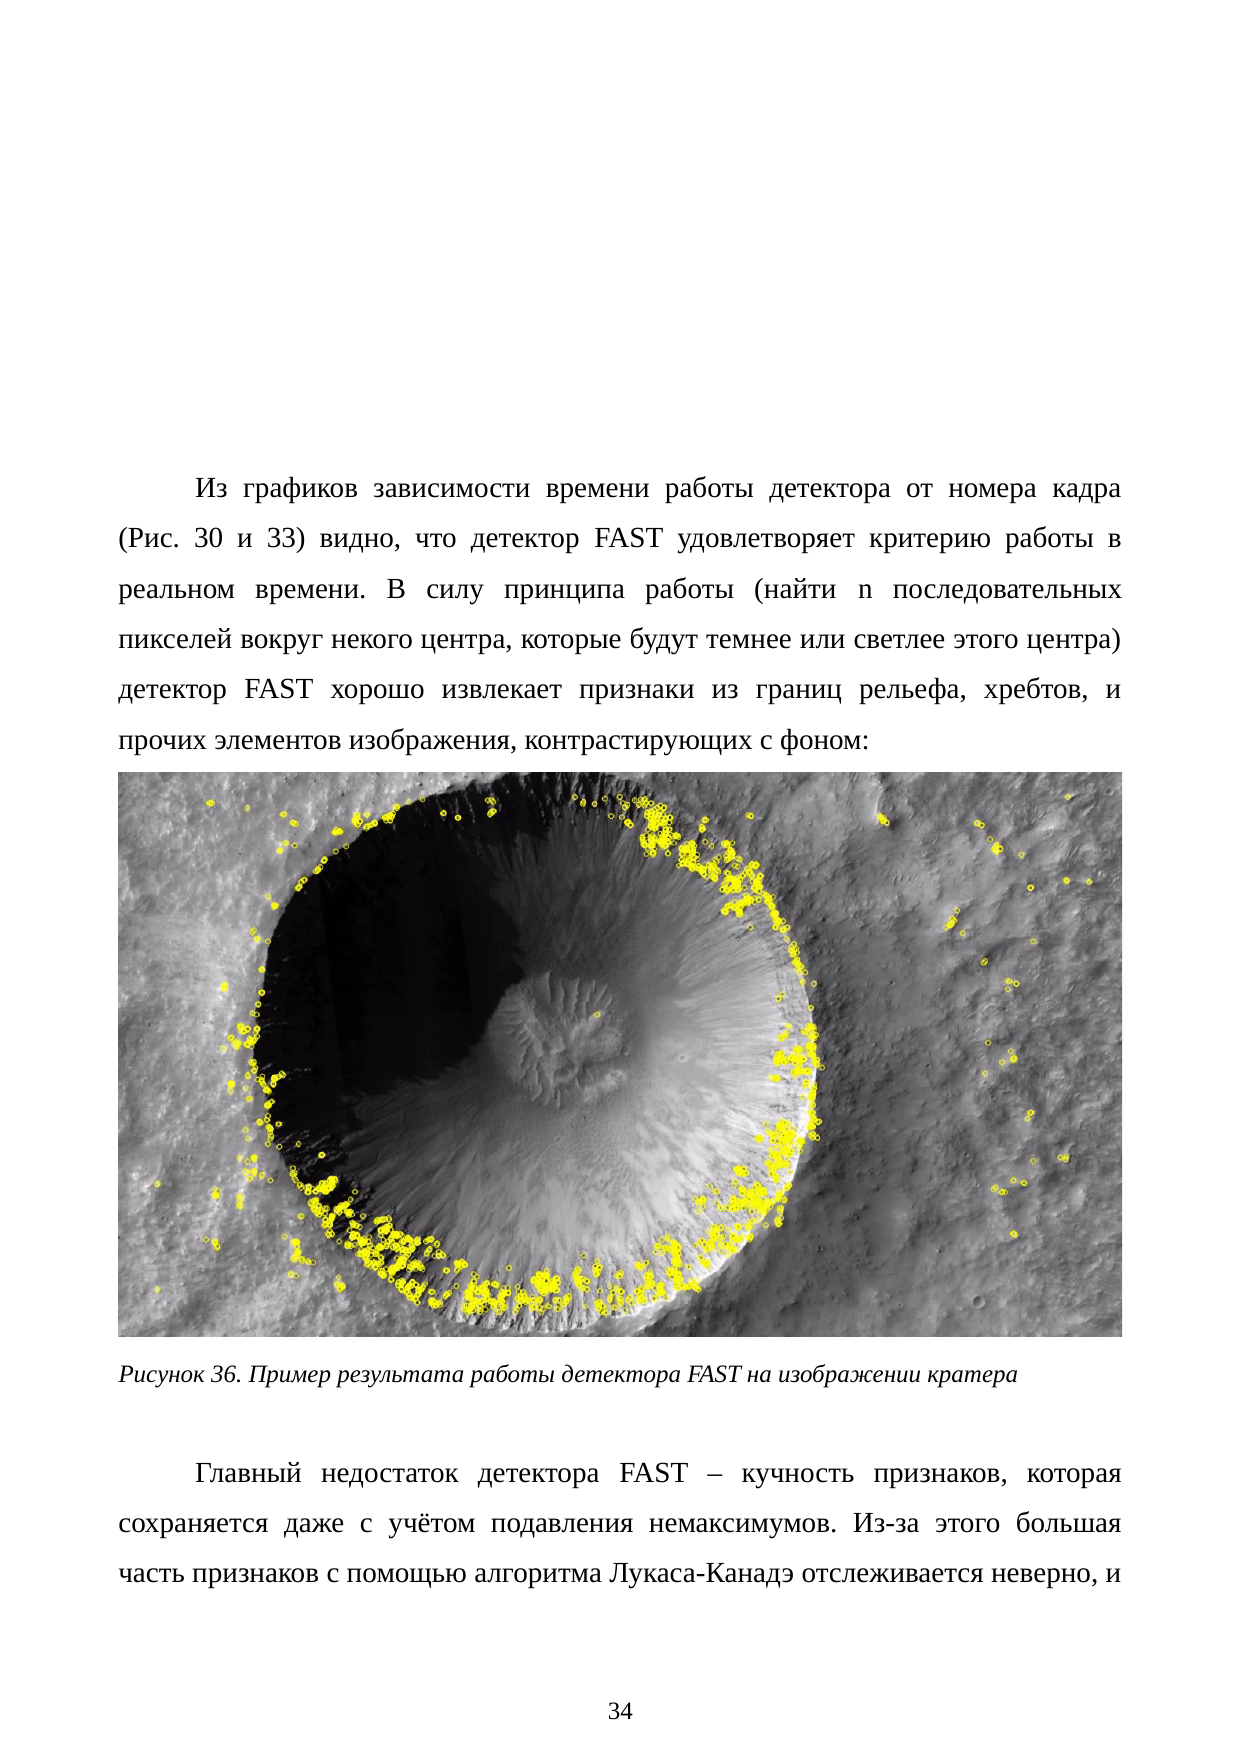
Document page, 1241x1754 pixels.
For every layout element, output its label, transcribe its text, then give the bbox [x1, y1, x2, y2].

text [118, 1455, 1122, 1589]
picture [118, 772, 1123, 1337]
text Из графиков зависимости времени работы детектора от номера кадра (Рис. 30 и 33) видно, что детектор FAST удовлетворяет критерию работы в реальном времени. В силу принципа работы (найти n последовательных пикселей вокруг некого центра, которые будут темнее или светлее этого центра) детектор FAST хорошо извлекает признаки из границ рельефа, хребтов, и прочих элементов изображения, контрастирующих с фоном: [118, 470, 1122, 755]
